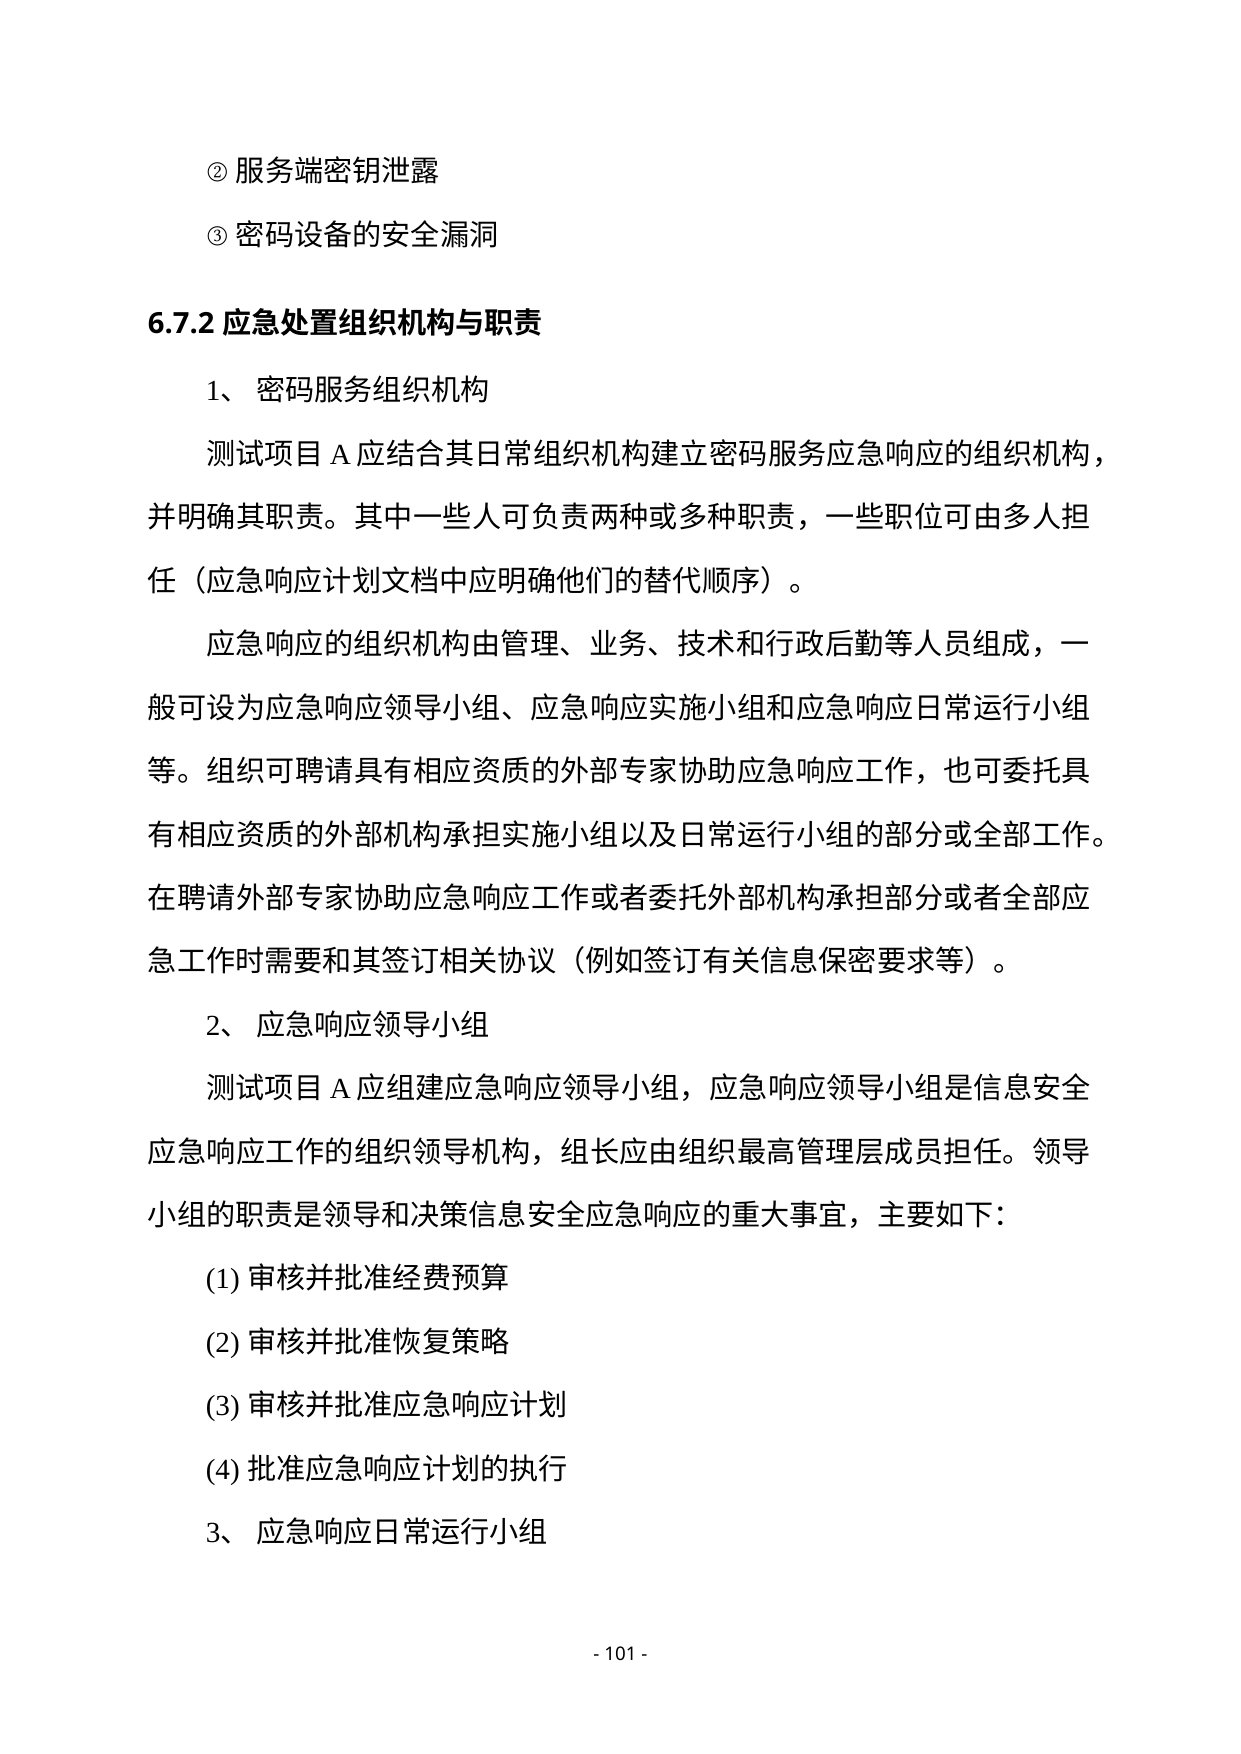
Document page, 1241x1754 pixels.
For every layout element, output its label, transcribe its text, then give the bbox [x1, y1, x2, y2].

text 测试项目A应组建应急响应领导小组，应急响应领导小组是信息安全应急响应工作的组织领导机构，组长应由组织最高管理层成员担任。领导小组的职责是领导和决策信息安全应急响应的重大事宜，主要如下： [148, 1065, 1092, 1234]
subtitle 6.7.2 应急处置组织机构与职责 [148, 299, 1092, 342]
list 批准应急响应计划的执行 [148, 1445, 1092, 1488]
list 应急响应领导小组 [148, 1001, 1092, 1044]
list 审核并批准应急响应计划 [148, 1382, 1092, 1424]
list 审核并批准恢复策略 [148, 1318, 1092, 1361]
text 应急响应的组织机构由管理、业务、技术和行政后勤等人员组成，一般可设为应急响应领导小组、应急响应实施小组和应急响应日常运行小组等。组织可聘请具有相应资质的外部专家协助应急响应工作，也可委托具有相应资质的外部机构承担实施小组以及日常运行小组的部分或全部工作。在聘请外部专家协助应急响应工作或者委托外部机构承担部分或者全部应急工作时需要和其签订相关协议（例如签订有关信息保密要求等）。 [148, 621, 1092, 980]
text 测试项目A应结合其日常组织机构建立密码服务应急响应的组织机构，并明确其职责。其中一些人可负责两种或多种职责，一些职位可由多人担任（应急响应计划文档中应明确他们的替代顺序）。 [148, 430, 1092, 599]
list 审核并批准经费预算 [148, 1255, 1092, 1297]
list 应急响应日常运行小组 [148, 1509, 1092, 1551]
text ② 服务端密钥泄露 [148, 148, 1092, 190]
list 密码服务组织机构 [148, 367, 1092, 409]
text ③ 密码设备的安全漏洞 [148, 211, 1092, 253]
